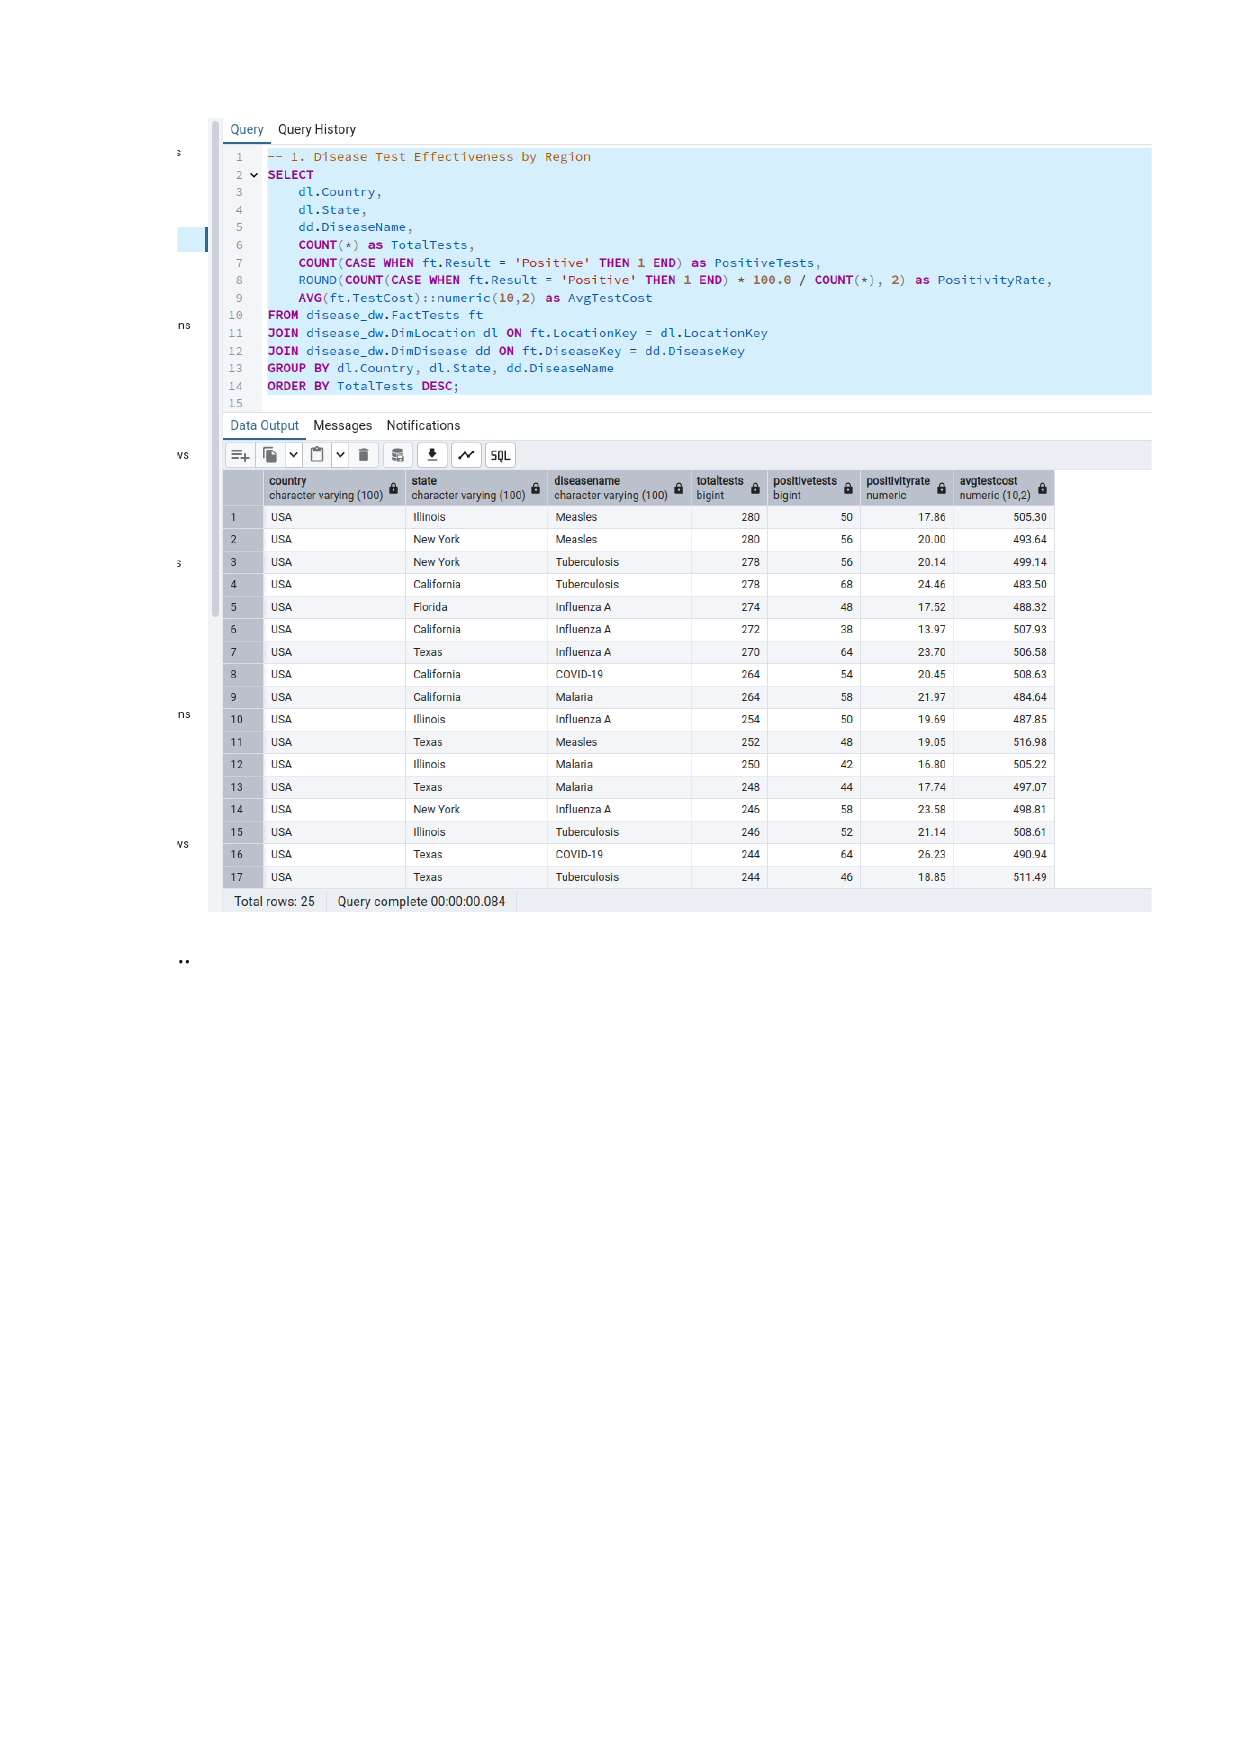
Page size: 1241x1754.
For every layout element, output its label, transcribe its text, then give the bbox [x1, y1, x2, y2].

picture [177, 118, 1152, 912]
text .. [177, 936, 1152, 971]
